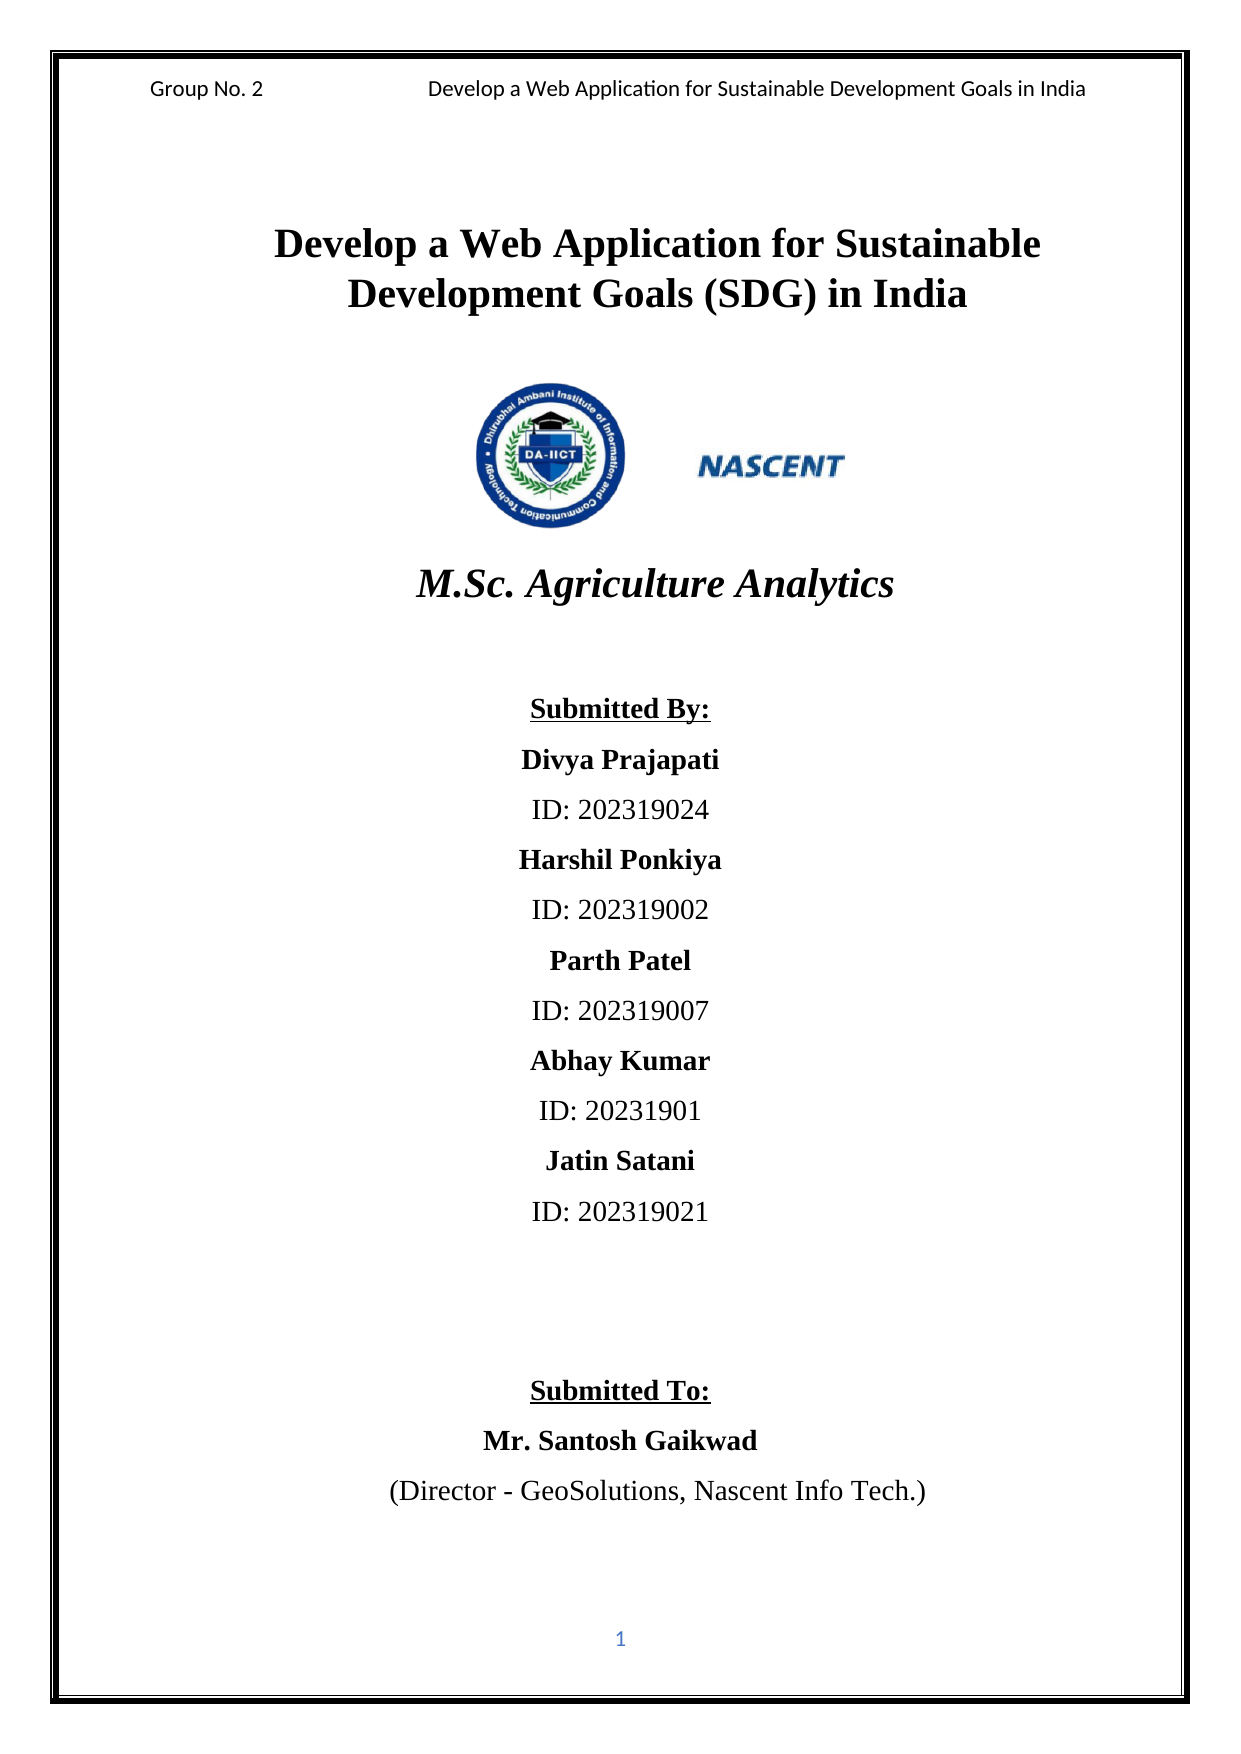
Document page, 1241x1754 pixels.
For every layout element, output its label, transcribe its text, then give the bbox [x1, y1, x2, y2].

text Submitted By: [150, 692, 1090, 725]
text Submitted To: [150, 1373, 1090, 1407]
text ID: 20231901 [150, 1093, 1090, 1127]
text Abhay Kumar [150, 1043, 1090, 1077]
text ID: 202319007 [150, 993, 1090, 1026]
list M.Sc. Agriculture Analytics [187, 557, 1090, 607]
text Jatin Satani [150, 1143, 1090, 1177]
text Mr. Santosh Gaikwad [150, 1423, 1090, 1457]
text ID: 202319024 [150, 792, 1090, 826]
picture [469, 377, 632, 530]
text Parth Patel [150, 943, 1090, 976]
text Divya Prajapati [150, 742, 1090, 775]
text Harshil Ponkiya [150, 842, 1090, 876]
text ID: 202319021 [150, 1194, 1090, 1227]
text ID: 202319002 [150, 892, 1090, 926]
picture [694, 402, 846, 530]
text (Director - GeoSolutions, Nascent Info Tech.) [225, 1473, 1090, 1507]
list Develop a Web Application for Sustainable Development Goals (SDG) in India [187, 217, 1090, 316]
